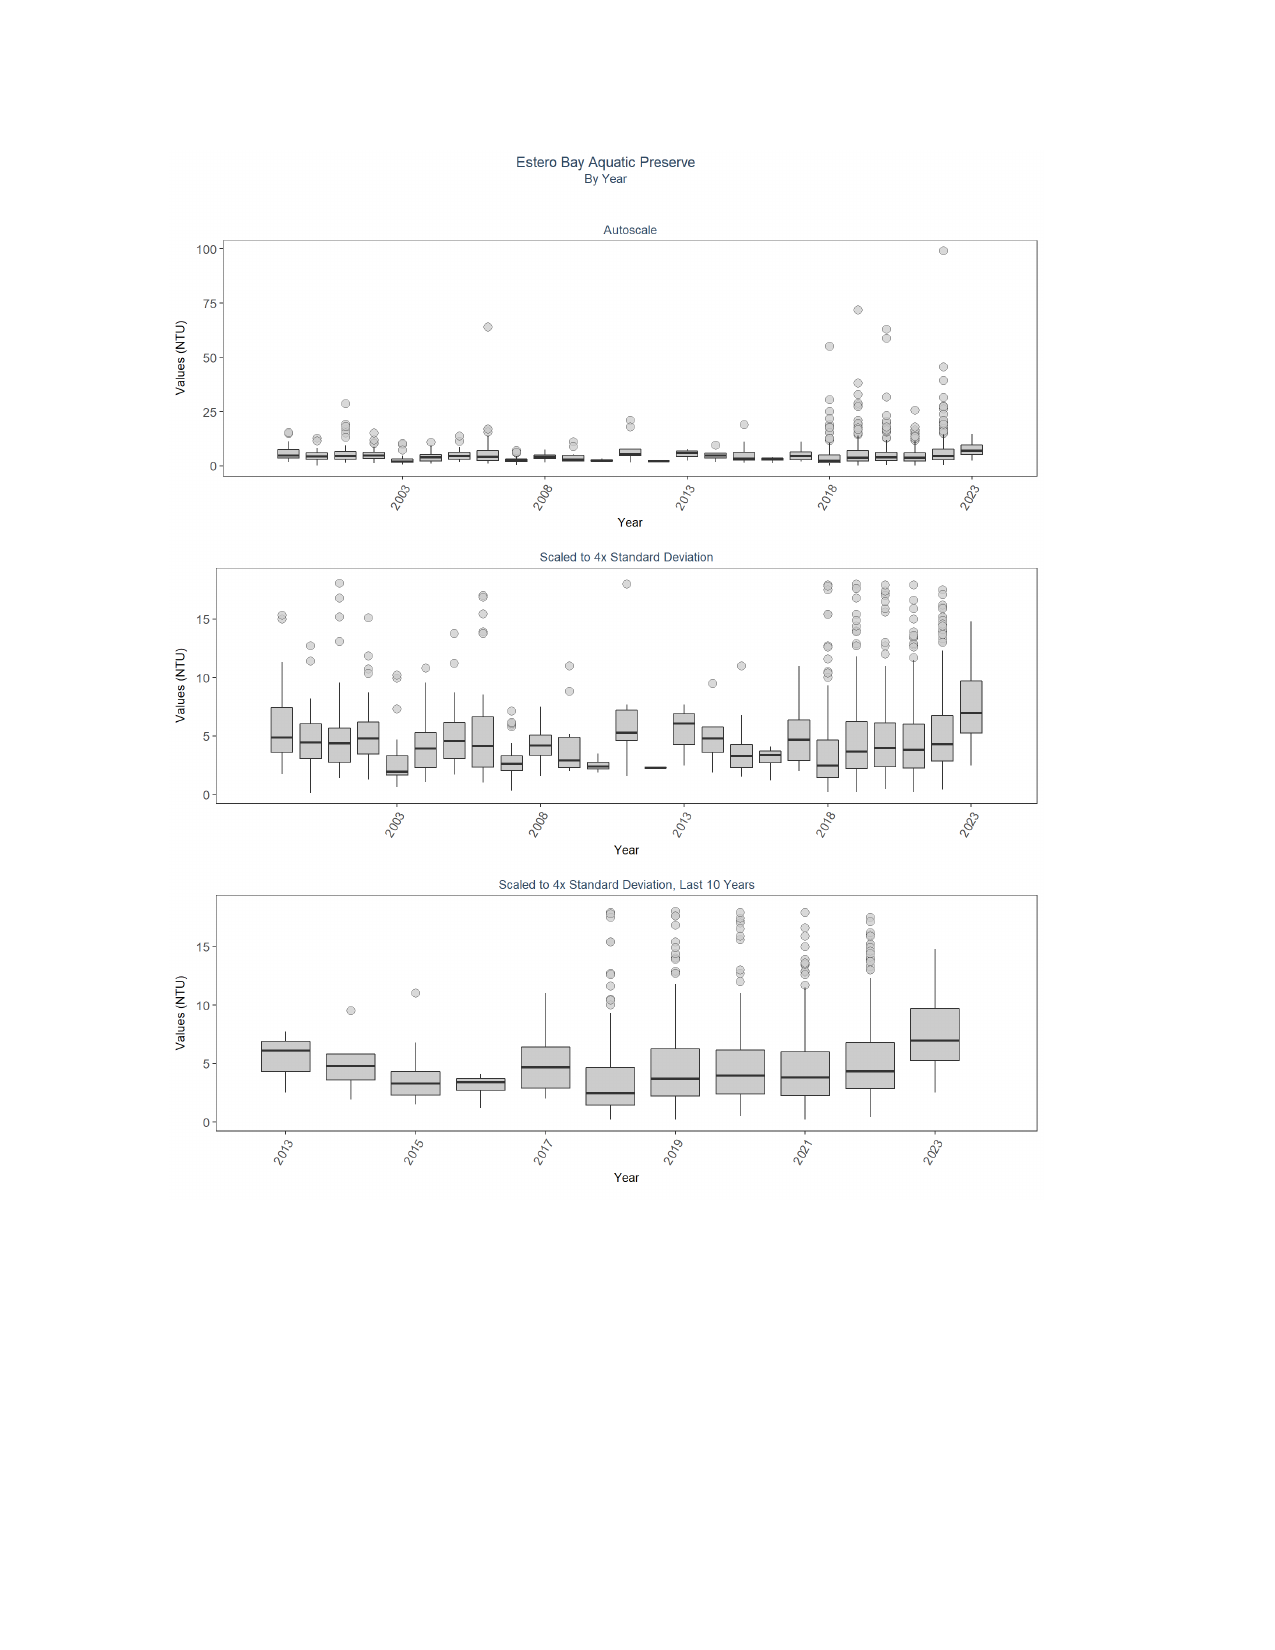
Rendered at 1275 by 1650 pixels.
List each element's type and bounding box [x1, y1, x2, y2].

picture [168, 150, 1044, 1200]
